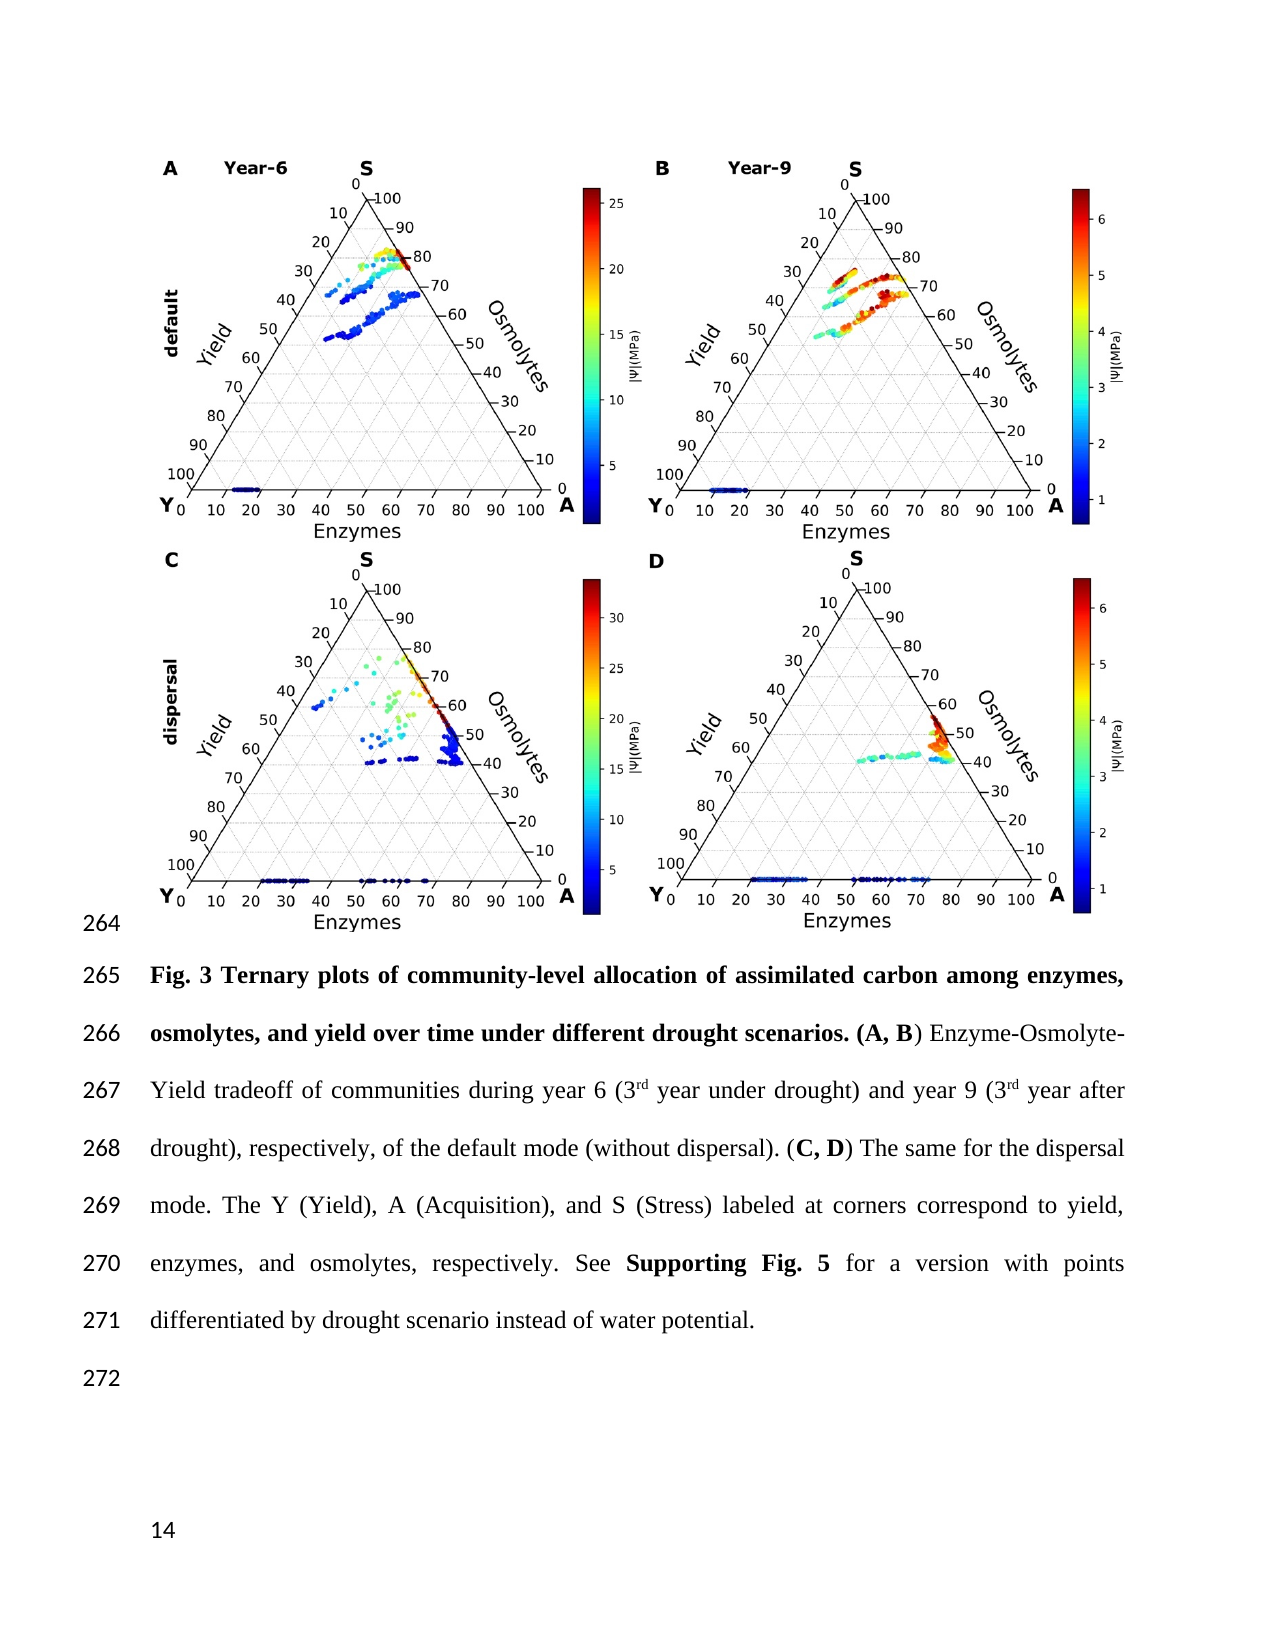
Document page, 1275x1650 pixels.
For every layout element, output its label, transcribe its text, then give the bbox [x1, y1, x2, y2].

text Fig. 3 Ternary plots of community-level allocation of assimilated carbon among enzymes, osmolytes, and yield over time under different drought scenarios. (A, B) Enzyme-Osmolyte-Yield tradeoff of communities during year 6 (3rd year under drought) and year 9 (3rd year after drought), respectively, of the default mode (without dispersal). (C, D) The same for the dispersal mode. The Y (Yield), A (Acquisition), and S (Stress) labeled at corners correspond to yield, enzymes, and osmolytes, respectively. See Supporting Fig. 5 for a version with points differentiated by drought scenario instead of water potential. [150, 961, 1125, 1334]
picture [150, 150, 1125, 932]
